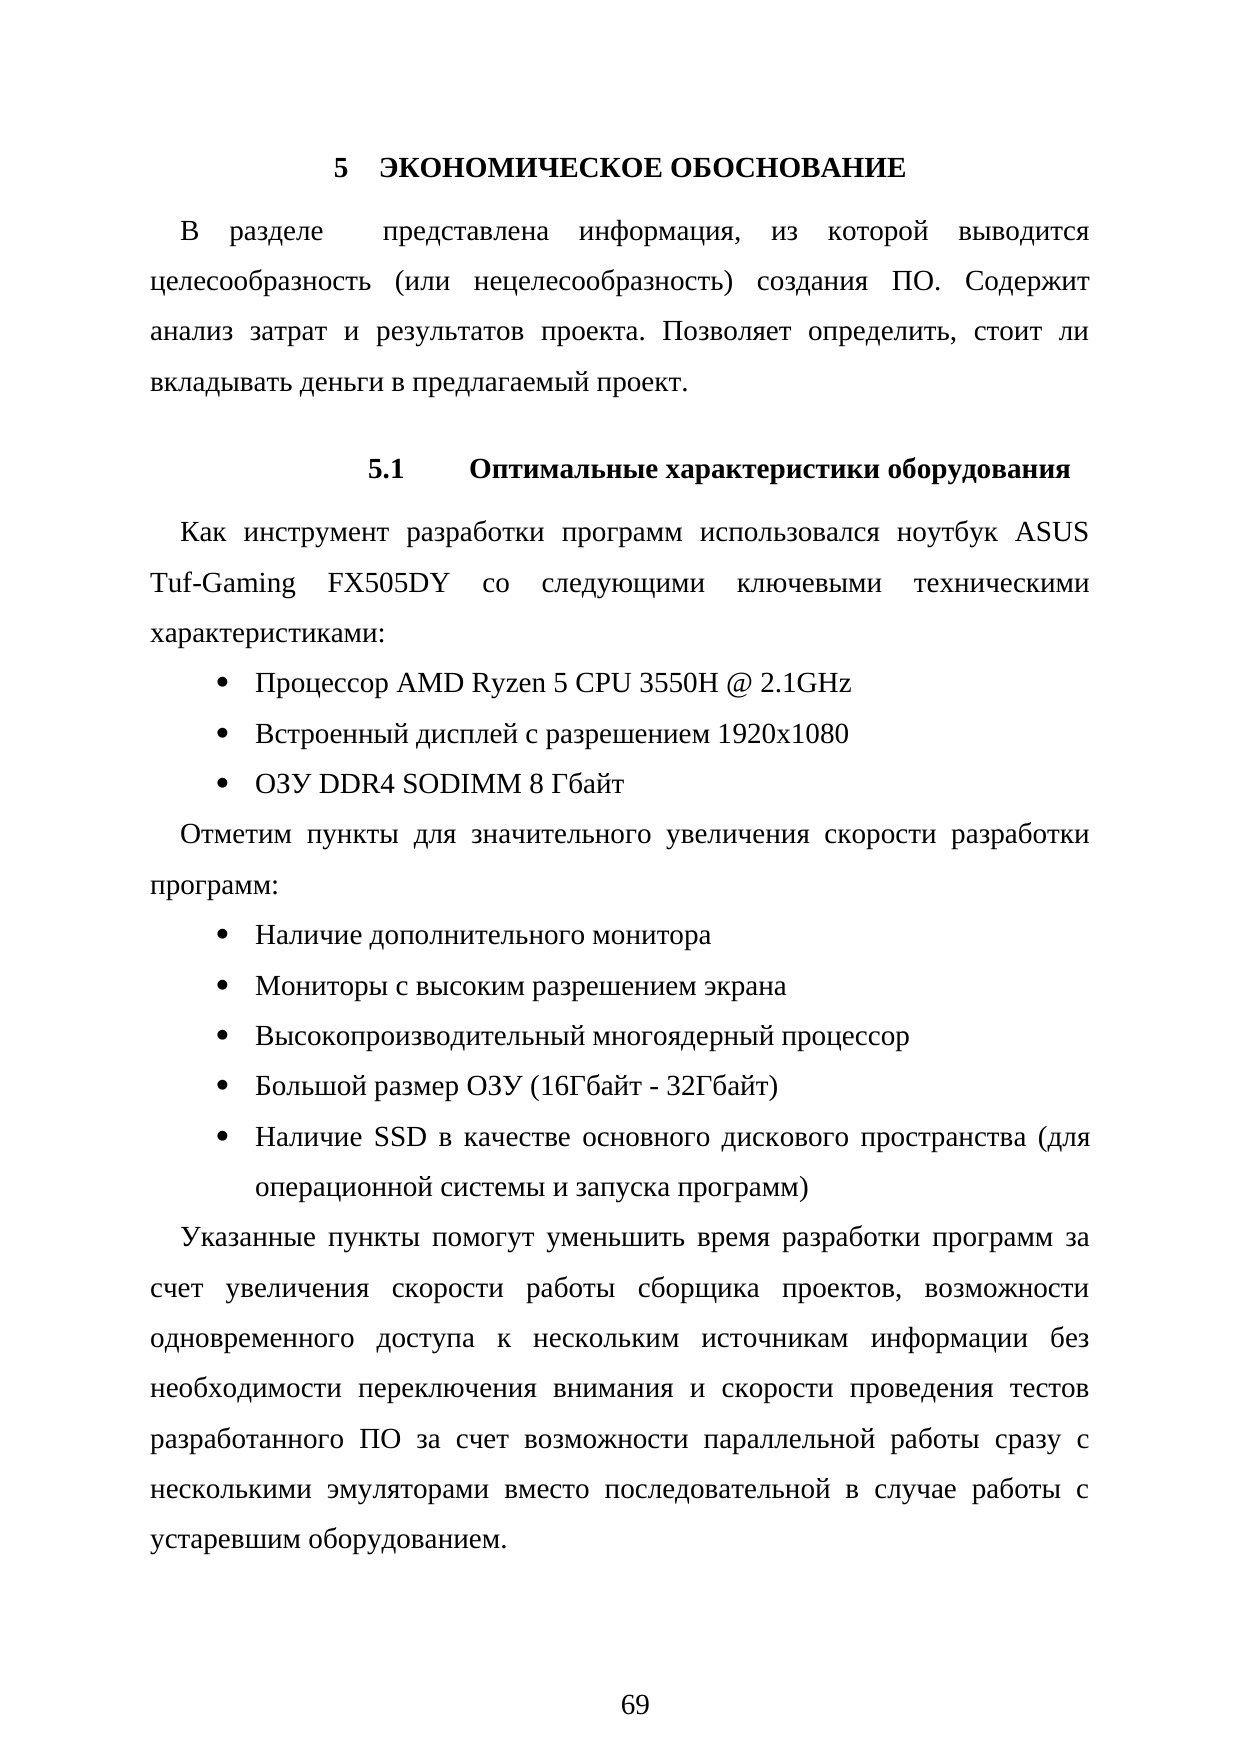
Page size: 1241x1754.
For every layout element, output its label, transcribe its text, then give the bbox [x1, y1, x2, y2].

list ОЗУ DDR4 SODIMM 8 Гбайт [217, 766, 1090, 800]
list Наличие SSD в качестве основного дискового пространства (для операционной системы и запуска программ) [217, 1119, 1090, 1203]
list Мониторы с высоким разрешением экрана [217, 968, 1090, 1001]
list Высокопроизводительный многоядерный процессор [217, 1018, 1090, 1052]
text Как инструмент разработки программ использовался ноутбук ASUS Tuf-Gaming FX505DY со следующими ключевыми техническими характеристиками: [150, 514, 1090, 648]
subtitle ЭКОНОМИЧЕСКОЕ ОБОСНОВАНИЕ [150, 150, 1090, 183]
subtitle Оптимальные характеристики оборудования [319, 452, 1090, 485]
text Отметим пункты для значительного увеличения скорости разработки программ: [150, 817, 1090, 900]
text Указанные пункты помогут уменьшить время разработки программ за счет увеличения скорости работы сборщика проектов, возможности одновременного доступа к нескольким источникам информации без необходимости переключения внимания и скорости проведения тестов разработанного ПО за счет возможности параллельной работы сразу с несколькими эмуляторами вместо последовательной в случае работы с устаревшим оборудованием. [150, 1219, 1090, 1555]
list Процессор AMD Ryzen 5 CPU 3550H @ 2.1GHz [217, 665, 1090, 699]
list Наличие дополнительного монитора [217, 917, 1090, 951]
text В разделе представлена информация, из которой выводится целесообразность (или нецелесообразность) создания ПО. Содержит анализ затрат и результатов проекта. Позволяет определить, стоит ли вкладывать деньги в предлагаемый проект. [150, 213, 1090, 397]
list Большой размер ОЗУ (16Гбайт - 32Гбайт) [217, 1068, 1090, 1102]
list Встроенный дисплей с разрешением 1920x1080 [217, 716, 1090, 749]
